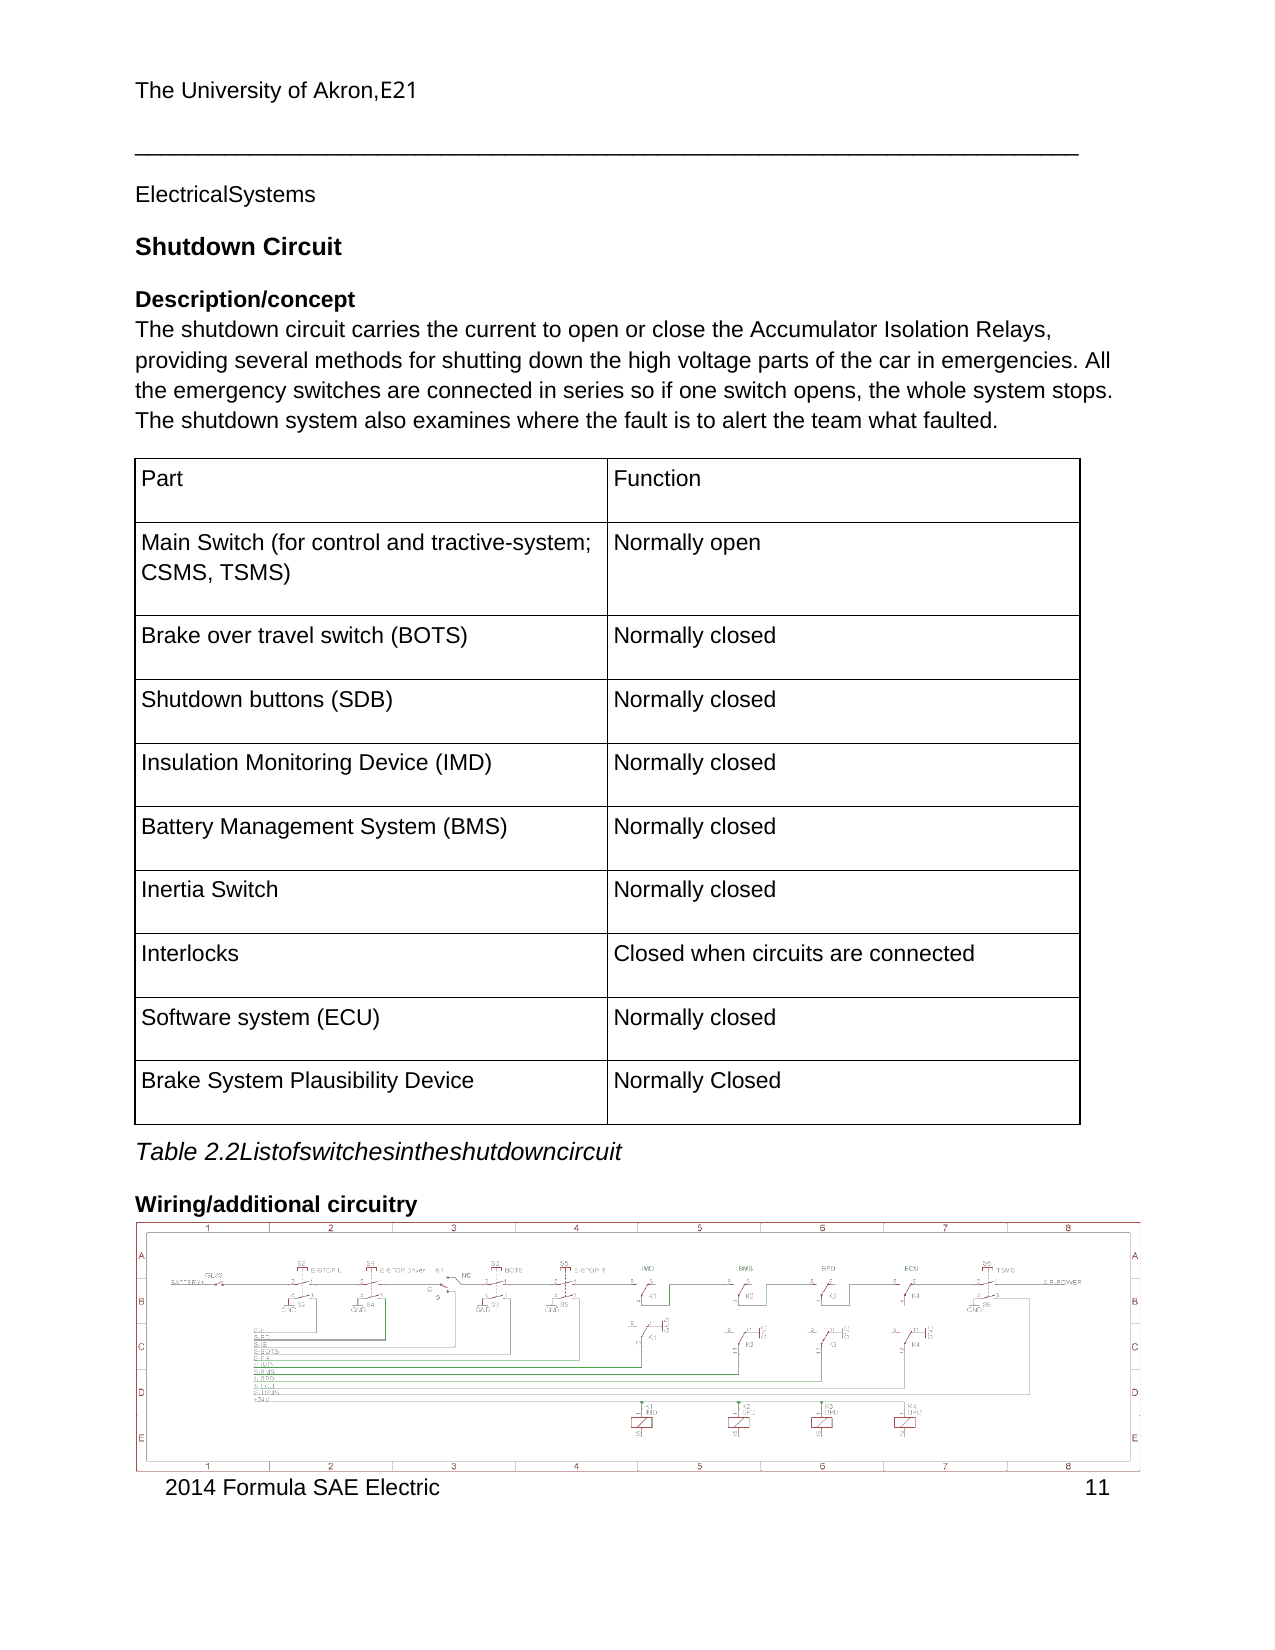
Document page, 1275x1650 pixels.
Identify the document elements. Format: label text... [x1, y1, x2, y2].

table_cell Normally closed [608, 998, 1079, 1060]
table_cell Normally closed [608, 807, 1079, 869]
table_cell Main Switch (for control and tractive-system; CSMS, TSMS) [136, 523, 607, 615]
table_cell Normally Closed [608, 1061, 1079, 1124]
text All the emergency switches are connected in series so if one switch opens, the whole system stops. The shutdown system also examines where the fault is to alert the team what faulted. [135, 316, 1140, 433]
table_cell Shutdown buttons (SDB) [136, 680, 607, 742]
table_cell Normally closed [608, 616, 1079, 679]
picture [135, 1221, 1141, 1472]
table_cell Inertia Switch [136, 871, 607, 933]
table_cell Interlocks [136, 934, 607, 997]
table_cell Normally closed [608, 744, 1079, 806]
subtitle Shutdown Circuit [135, 232, 1140, 261]
table_header Function [608, 459, 1079, 522]
table_cell Normally closed [608, 871, 1079, 933]
table_cell Software system (ECU) [136, 998, 607, 1060]
table_cell Brake over travel switch (BOTS) [136, 616, 607, 679]
table_cell Normally closed [608, 680, 1079, 742]
table_header Part [136, 459, 607, 522]
table_cell Insulation Monitoring Device (IMD) [136, 744, 607, 806]
subtitle ElectricalSystems [135, 181, 1140, 208]
table_cell Closed when circuits are connected [608, 934, 1079, 997]
table_cell Normally open [608, 523, 1079, 615]
table_cell Battery Management System (BMS) [136, 807, 607, 869]
subtitle Wiring/additional circuitry [135, 1191, 1140, 1217]
subtitle Description/concept [135, 286, 1140, 313]
table_cell Brake System Plausibility Device [136, 1061, 607, 1124]
